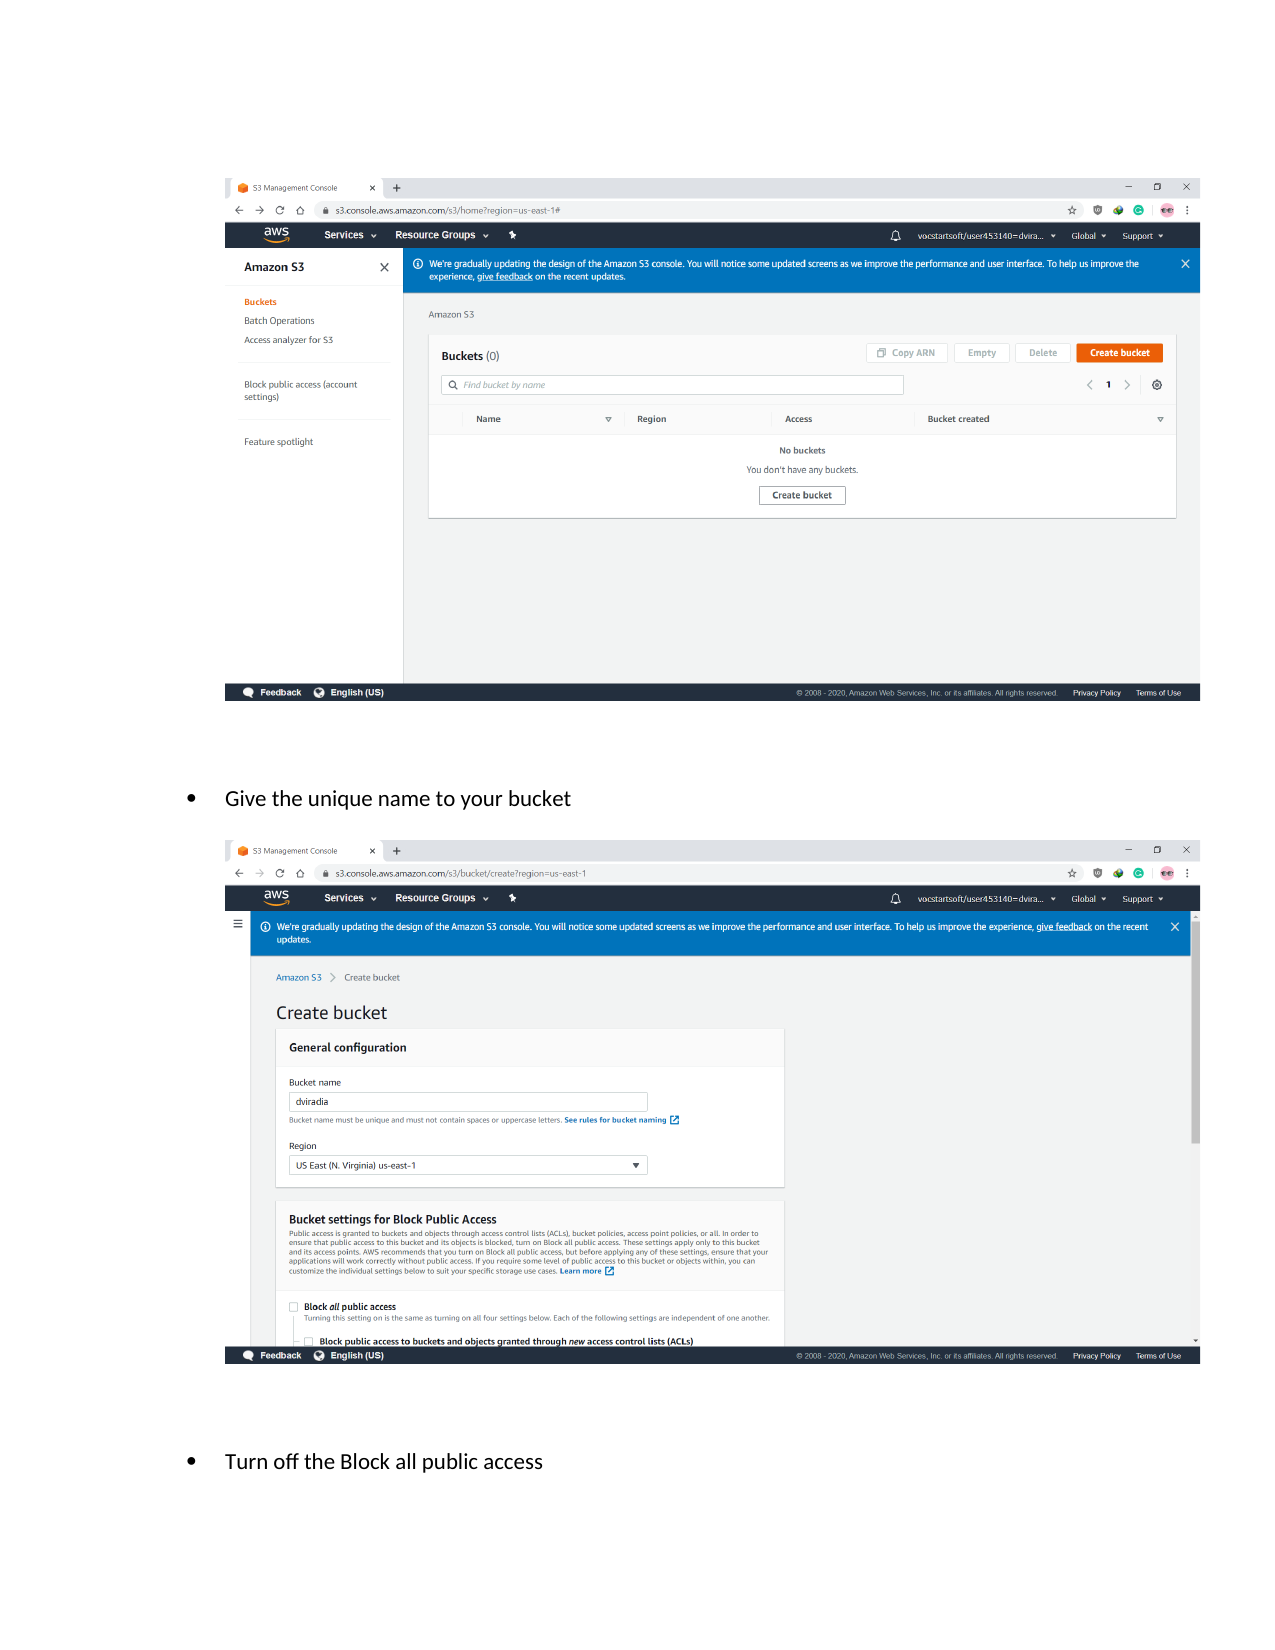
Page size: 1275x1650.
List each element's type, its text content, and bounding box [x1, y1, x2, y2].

list Give the unique name to your bucket [187, 784, 1125, 813]
list Turn off the Block all public access [187, 1447, 1200, 1475]
picture [225, 178, 1200, 701]
picture [225, 840, 1200, 1364]
